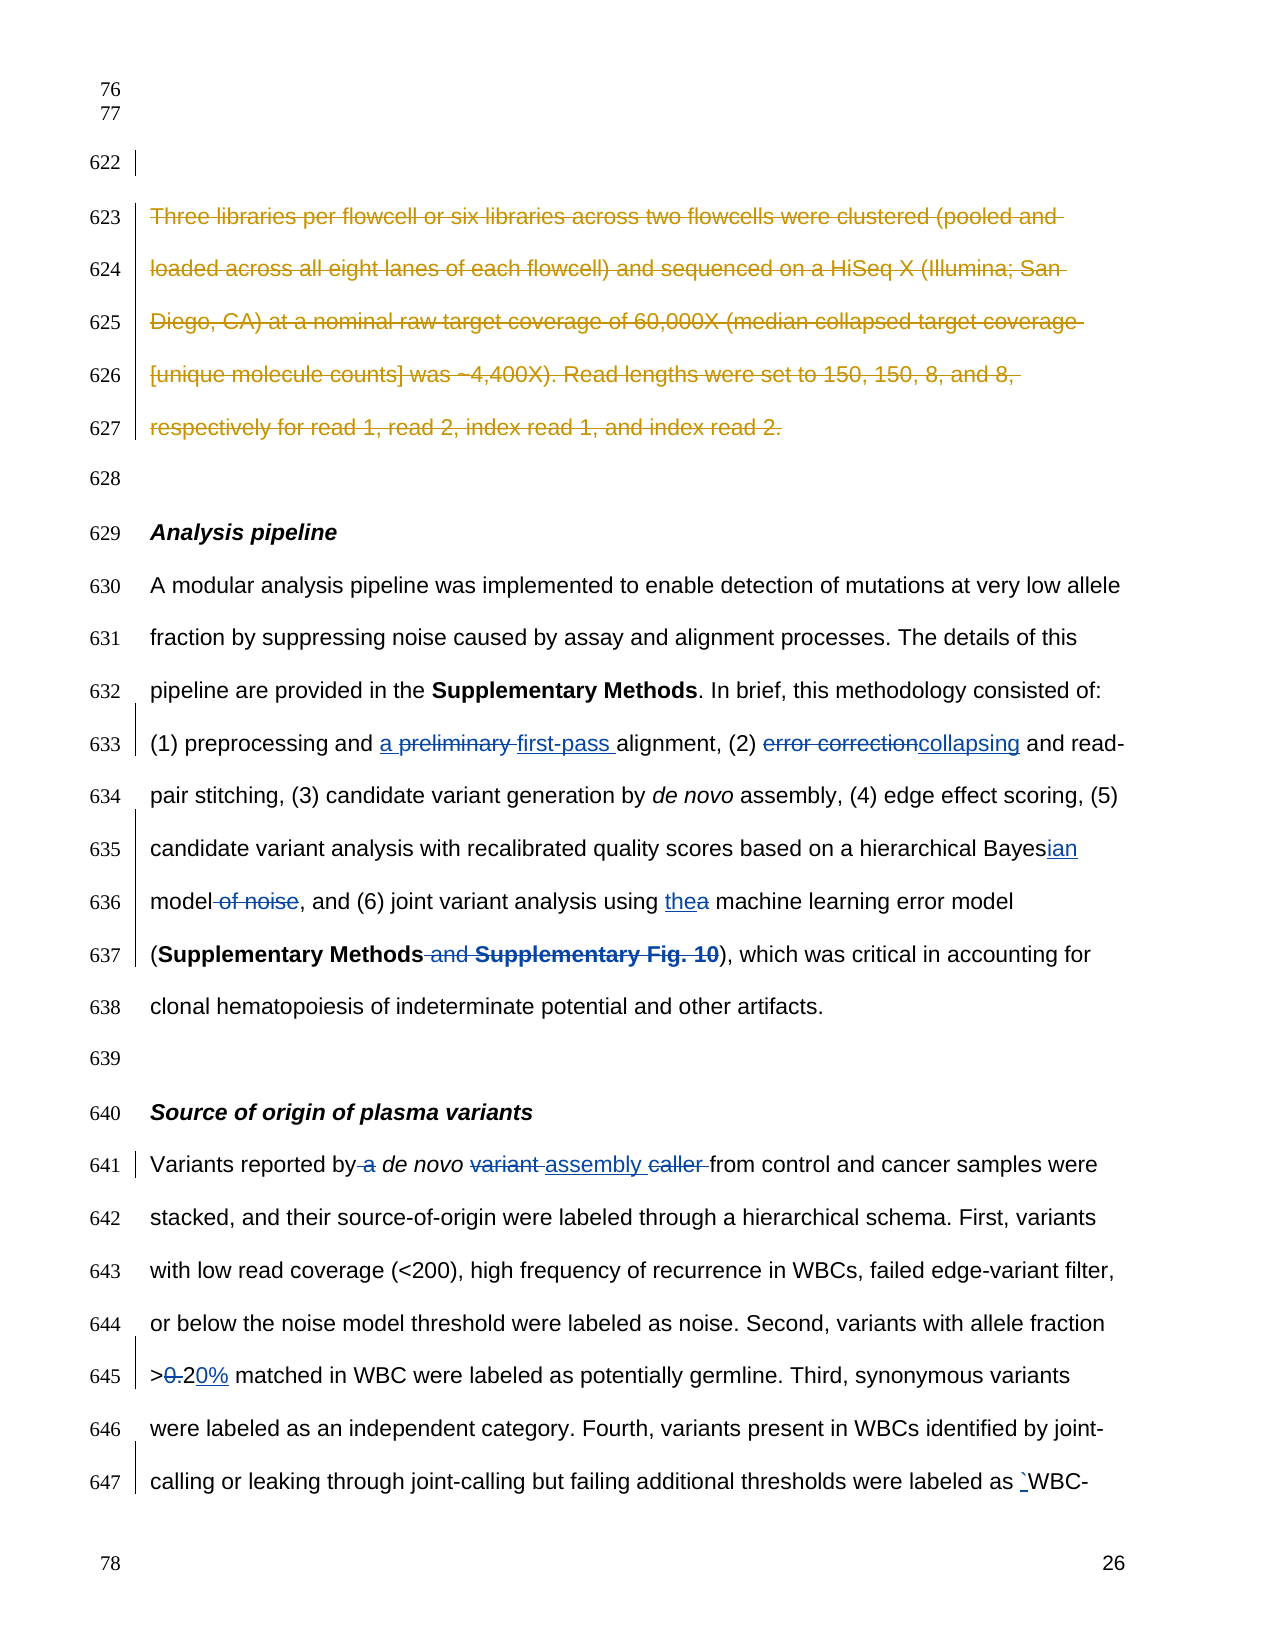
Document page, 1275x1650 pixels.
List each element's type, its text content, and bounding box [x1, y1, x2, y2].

text A modular analysis pipeline was implemented to enable detection of mutations at very low allele fraction by suppressing noise caused by assay and alignment processes. The details of this pipeline are provided in the Supplementary Methods. In brief, this methodology consisted of: (1) preprocessing and alignment, (2) and read-pair stitching, (3) candidate variant generation by de novo assembly, (4) edge effect scoring, (5) candidate variant analysis with recalibrated quality scores based on a hierarchical Bayes model, and (6) joint variant analysis using machine learning error model (Supplementary Methods), which was critical in accounting for clonal hematopoiesis of indeterminate potential and other artifacts. [150, 572, 1125, 1020]
subtitle Source of origin of plasma variants [150, 1099, 1125, 1125]
subtitle Analysis pipeline [150, 519, 1125, 545]
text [150, 1151, 1125, 1494]
